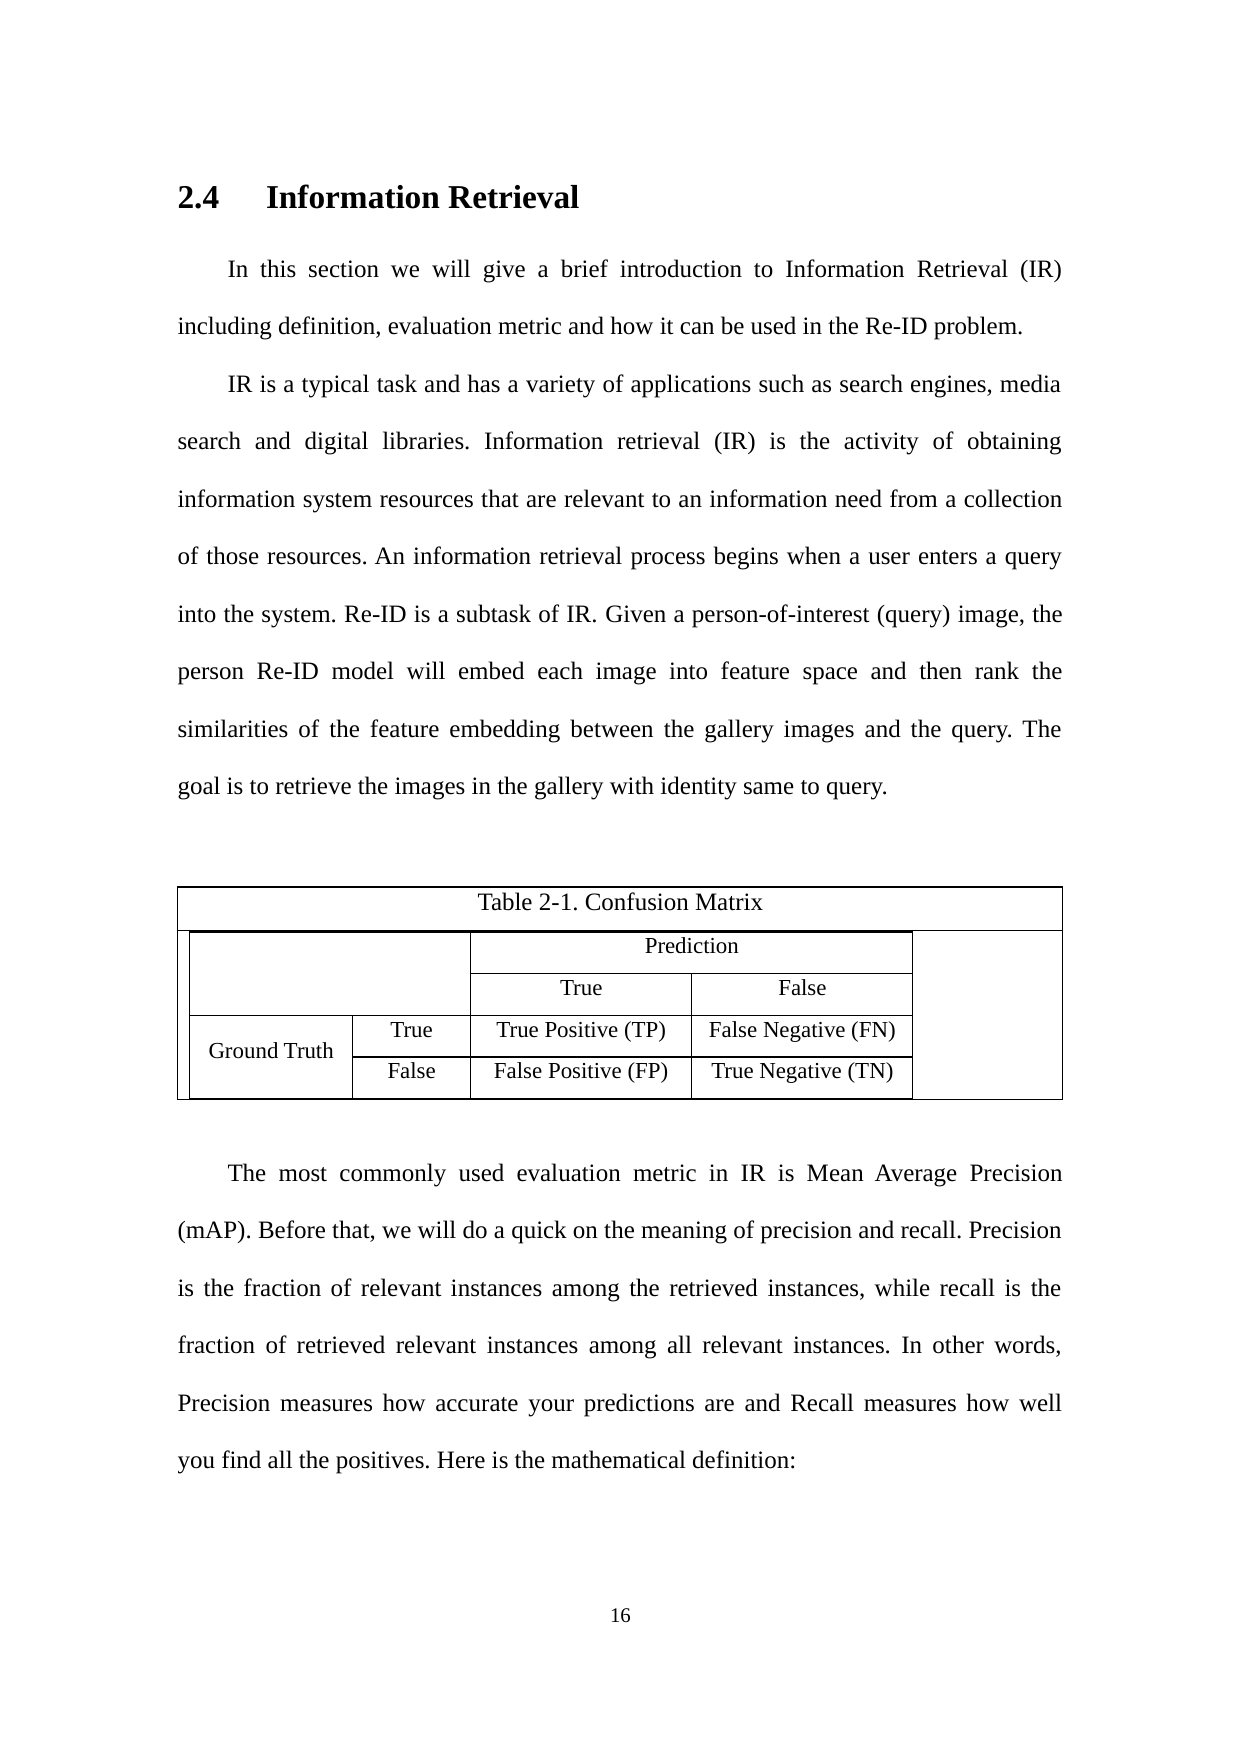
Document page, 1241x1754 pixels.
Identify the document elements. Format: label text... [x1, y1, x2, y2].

table_cell [913, 931, 1062, 1099]
table_cell [471, 1058, 691, 1098]
table_cell [471, 1016, 691, 1056]
subtitle Information Retrieval [177, 177, 1063, 216]
table_cell [471, 974, 691, 1015]
table_cell [692, 1058, 912, 1098]
table_cell [353, 1058, 470, 1098]
table_cell [178, 931, 189, 1099]
table_cell [190, 933, 470, 1015]
table_header Table 2-1. Confusion Matrix [178, 888, 1062, 930]
text In this section we will give a brief introduction to Information Retrieval (IR) including definition, evaluation metric and how it can be used in the Re-ID problem. [177, 254, 1063, 340]
text The most commonly used evaluation metric in IR is Mean Average Precision (mAP). Before that, we will do a quick on the meaning of precision and recall. Precision is the fraction of relevant instances among the retrieved instances, while recall is the fraction of retrieved relevant instances among all relevant instances. In other words, Precision measures how accurate your predictions are and Recall measures how well you find all the positives. Here is the mathematical definition: [177, 1158, 1063, 1474]
table_cell [471, 933, 912, 973]
table_cell [692, 974, 912, 1015]
table_cell [190, 1016, 352, 1098]
table_cell [353, 1016, 470, 1056]
table_cell [692, 1016, 912, 1056]
text IR is a typical task and has a variety of applications such as search engines, media search and digital libraries. Information retrieval (IR) is the activity of obtaining information system resources that are relevant to an information need from a collection of those resources. An information retrieval process begins when a user enters a query into the system. Re-ID is a subtask of IR. Given a person-of-interest (query) image, the person Re-ID model will embed each image into feature space and then rank the similarities of the feature embedding between the gallery images and the query. The goal is to retrieve the images in the gallery with identity same to query. [177, 369, 1063, 800]
